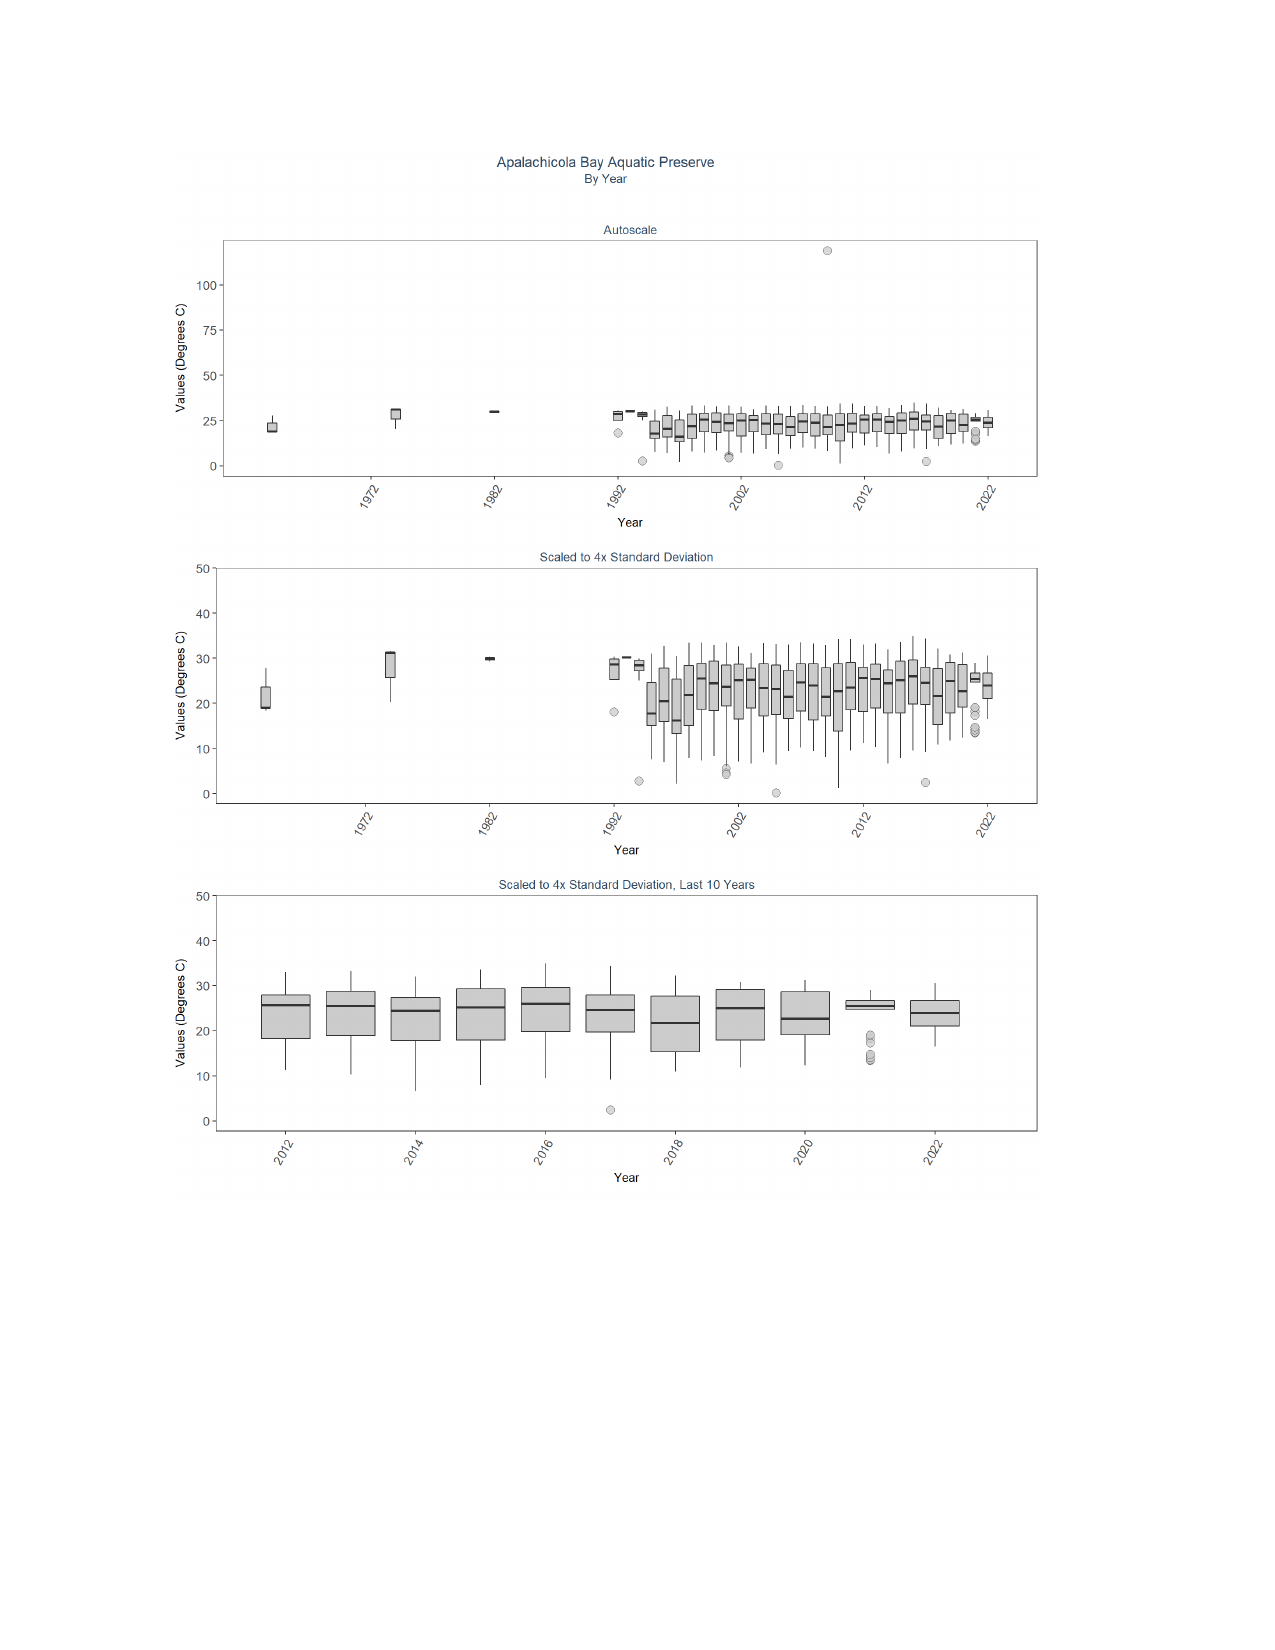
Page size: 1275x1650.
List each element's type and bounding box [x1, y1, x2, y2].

picture [168, 150, 1044, 1200]
